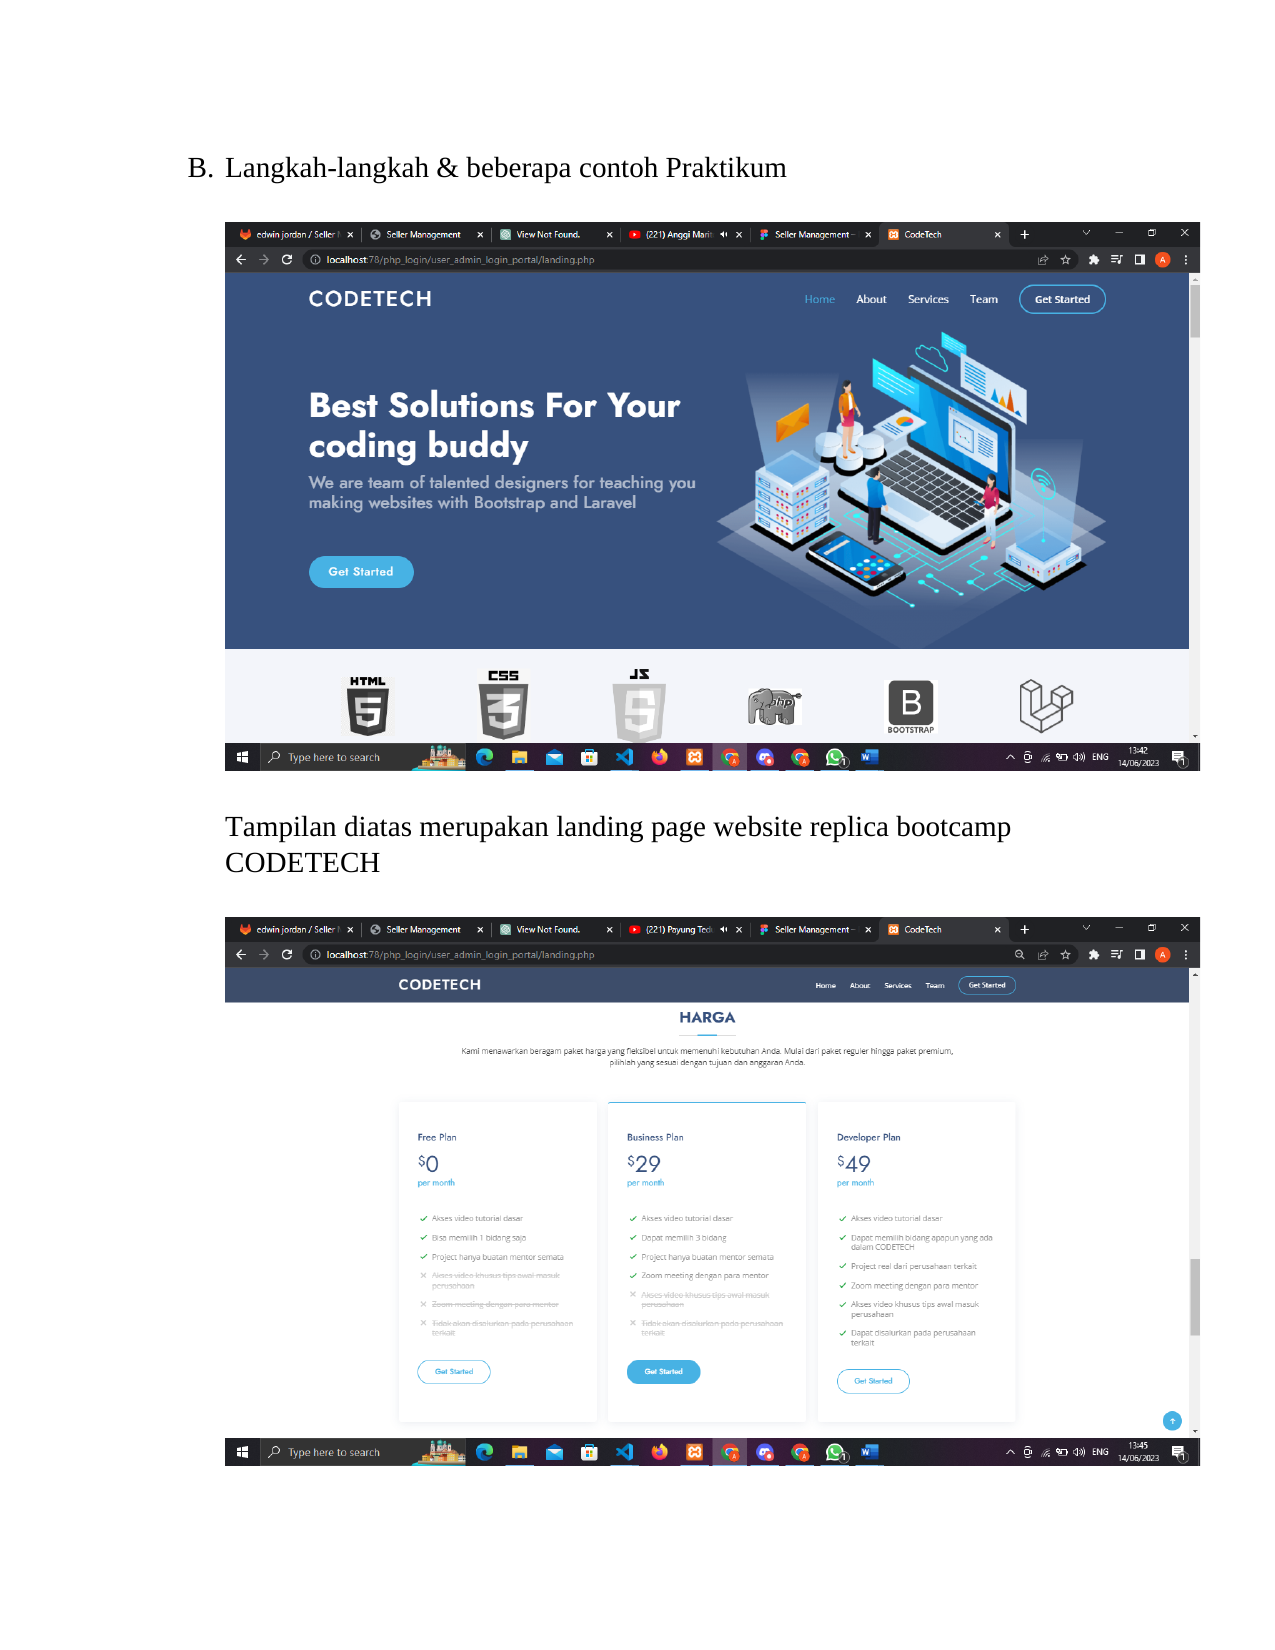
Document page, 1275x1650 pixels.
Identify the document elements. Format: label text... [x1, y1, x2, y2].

picture [225, 917, 1200, 1466]
list Langkah-langkah & beberapa contoh Praktikum [187, 150, 1125, 183]
list Tampilan diatas merupakan landing page website replica bootcamp CODETECH [225, 809, 1125, 878]
picture [225, 222, 1200, 771]
